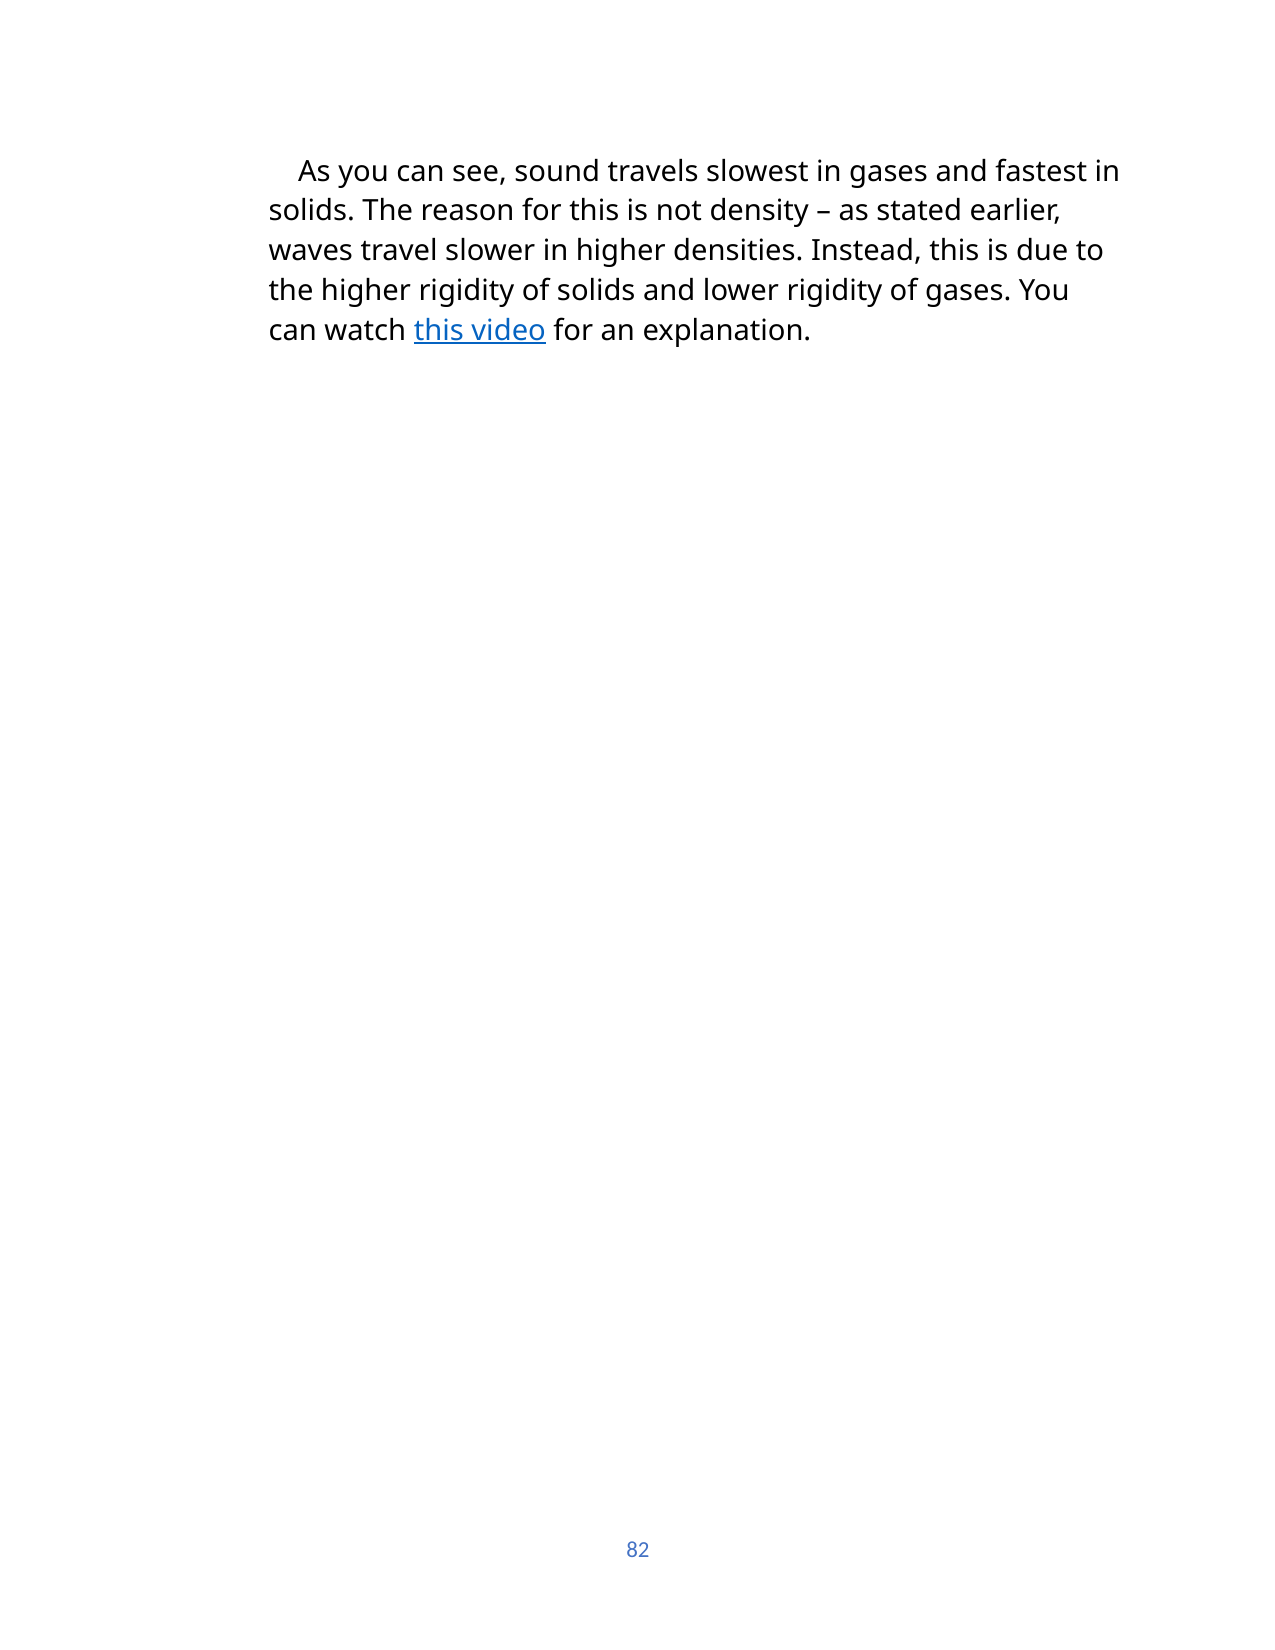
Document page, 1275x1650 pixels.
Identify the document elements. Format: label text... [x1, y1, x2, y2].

text As you can see, sound travels slowest in gases and fastest in solids. The reason for this is not density – as stated earlier, waves travel slower in higher densities. Instead, this is due to the higher rigidity of solids and lower rigidity of gases. You can watch this video for an explanation. [268, 150, 1125, 348]
